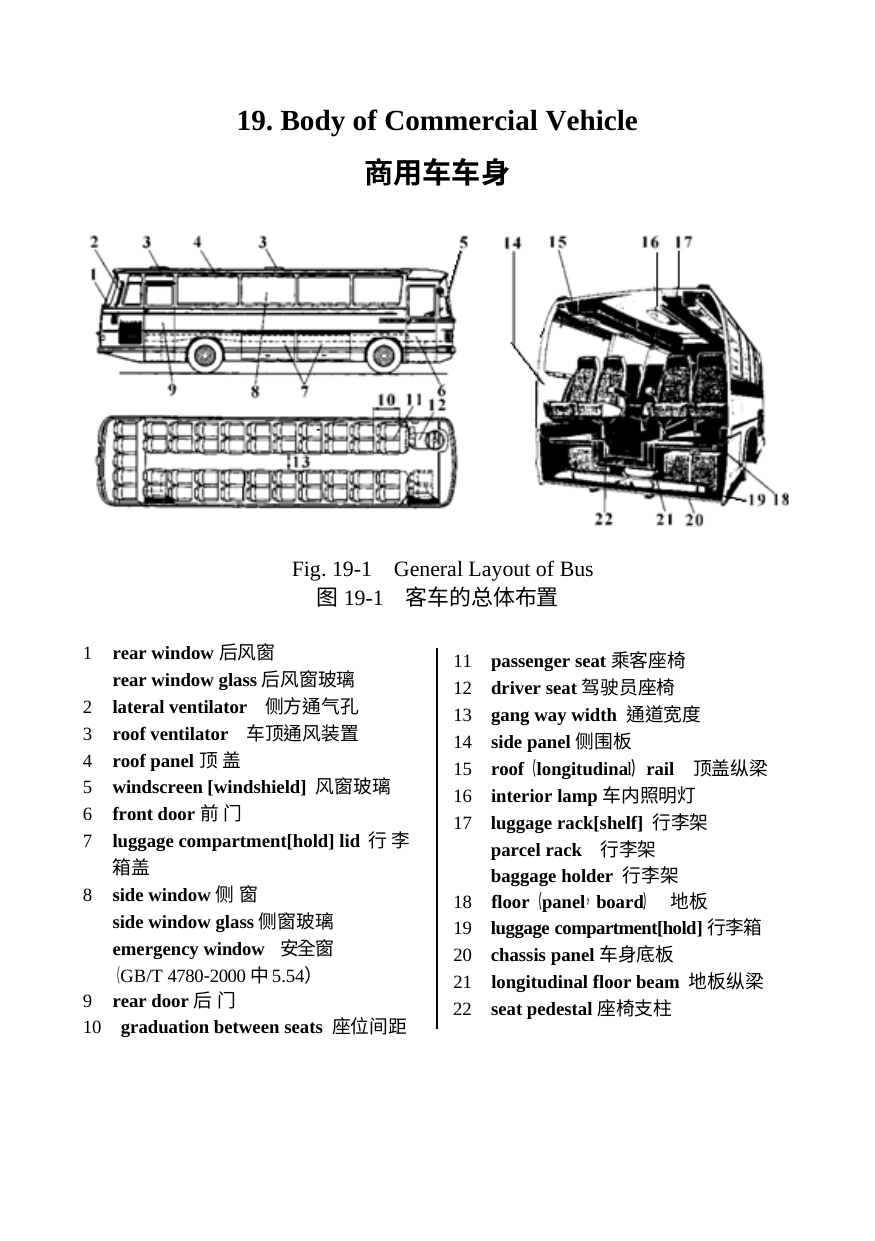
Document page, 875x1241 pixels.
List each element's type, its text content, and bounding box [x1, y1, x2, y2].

text side window glass 侧窗玻璃emergency window 安全窗（GB/T 4780-2000 中 5.54） [112, 908, 371, 987]
list roof panel 顶 盖 [83, 747, 424, 772]
list seat pedestal 座椅支柱 [453, 995, 812, 1021]
list floor （panel， board） 地板 [453, 889, 812, 913]
list roof （longitudinal） rail 顶盖纵梁 [453, 755, 812, 781]
list rear door 后 门 [83, 989, 424, 1013]
list front door 前 门 [83, 801, 424, 826]
list roof ventilator 车顶通风装置 [83, 720, 424, 745]
subtitle Fig. 19-1 General Layout of Bus [73, 556, 812, 581]
text rear window glass 后风窗玻璃 [112, 666, 424, 692]
list side window 侧 窗 [83, 881, 424, 907]
list interior lamp 车内照明灯 [453, 782, 812, 808]
list passenger seat 乘客座椅 [453, 648, 812, 673]
list longitudinal floor beam 地板纵梁 [453, 968, 812, 994]
list driver seat 驾驶员座椅 [453, 674, 812, 700]
list chassis panel 车身底板 [453, 941, 812, 967]
list lateral ventilator 侧方通气孔 [83, 693, 424, 718]
list luggage compartment[hold] lid 行 李箱盖 [83, 828, 421, 880]
list luggage rack[shelf] 行李架parcel rack 行李架baggage holder 行李架 [453, 809, 719, 888]
list rear window 后风窗 [83, 639, 424, 665]
list side panel 侧围板 [453, 728, 812, 754]
subtitle Body of Commercial Vehicle [236, 103, 812, 136]
list windscreen [windshield] 风窗玻璃 [83, 774, 424, 799]
text 商用车车身 [67, 153, 807, 192]
picture [89, 234, 789, 527]
list luggage compartment[hold] 行李箱 [453, 915, 812, 940]
text 图 19-1 客车的总体布置 [67, 582, 808, 611]
list gang way width 通道宽度 [453, 701, 812, 727]
list graduation between seats 座位间距 [83, 1014, 424, 1039]
